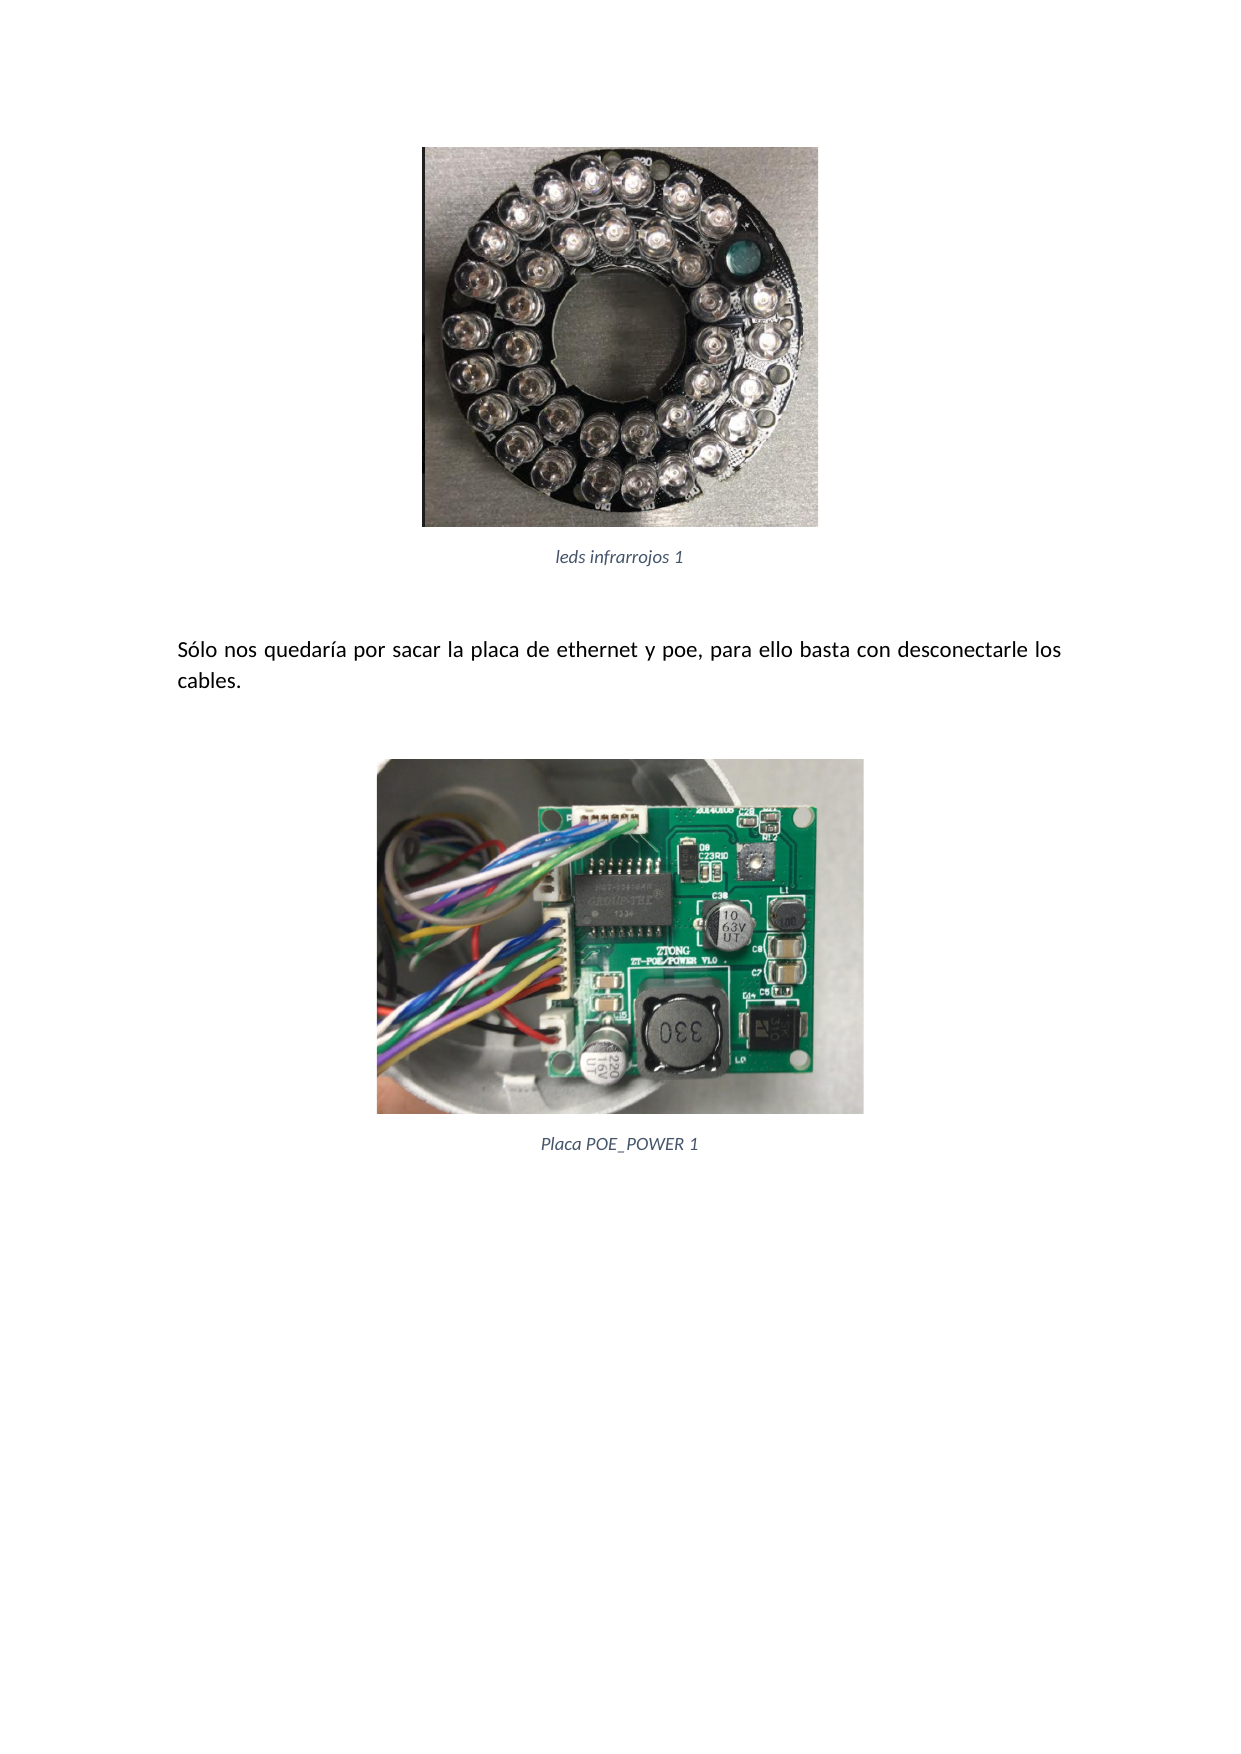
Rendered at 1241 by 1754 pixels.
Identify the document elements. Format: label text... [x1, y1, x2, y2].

picture [422, 147, 819, 527]
picture [376, 759, 864, 1114]
text Sólo nos quedaría por sacar la placa de ethernet y poe, para ello basta con desconectarle los cables. [177, 636, 1063, 694]
